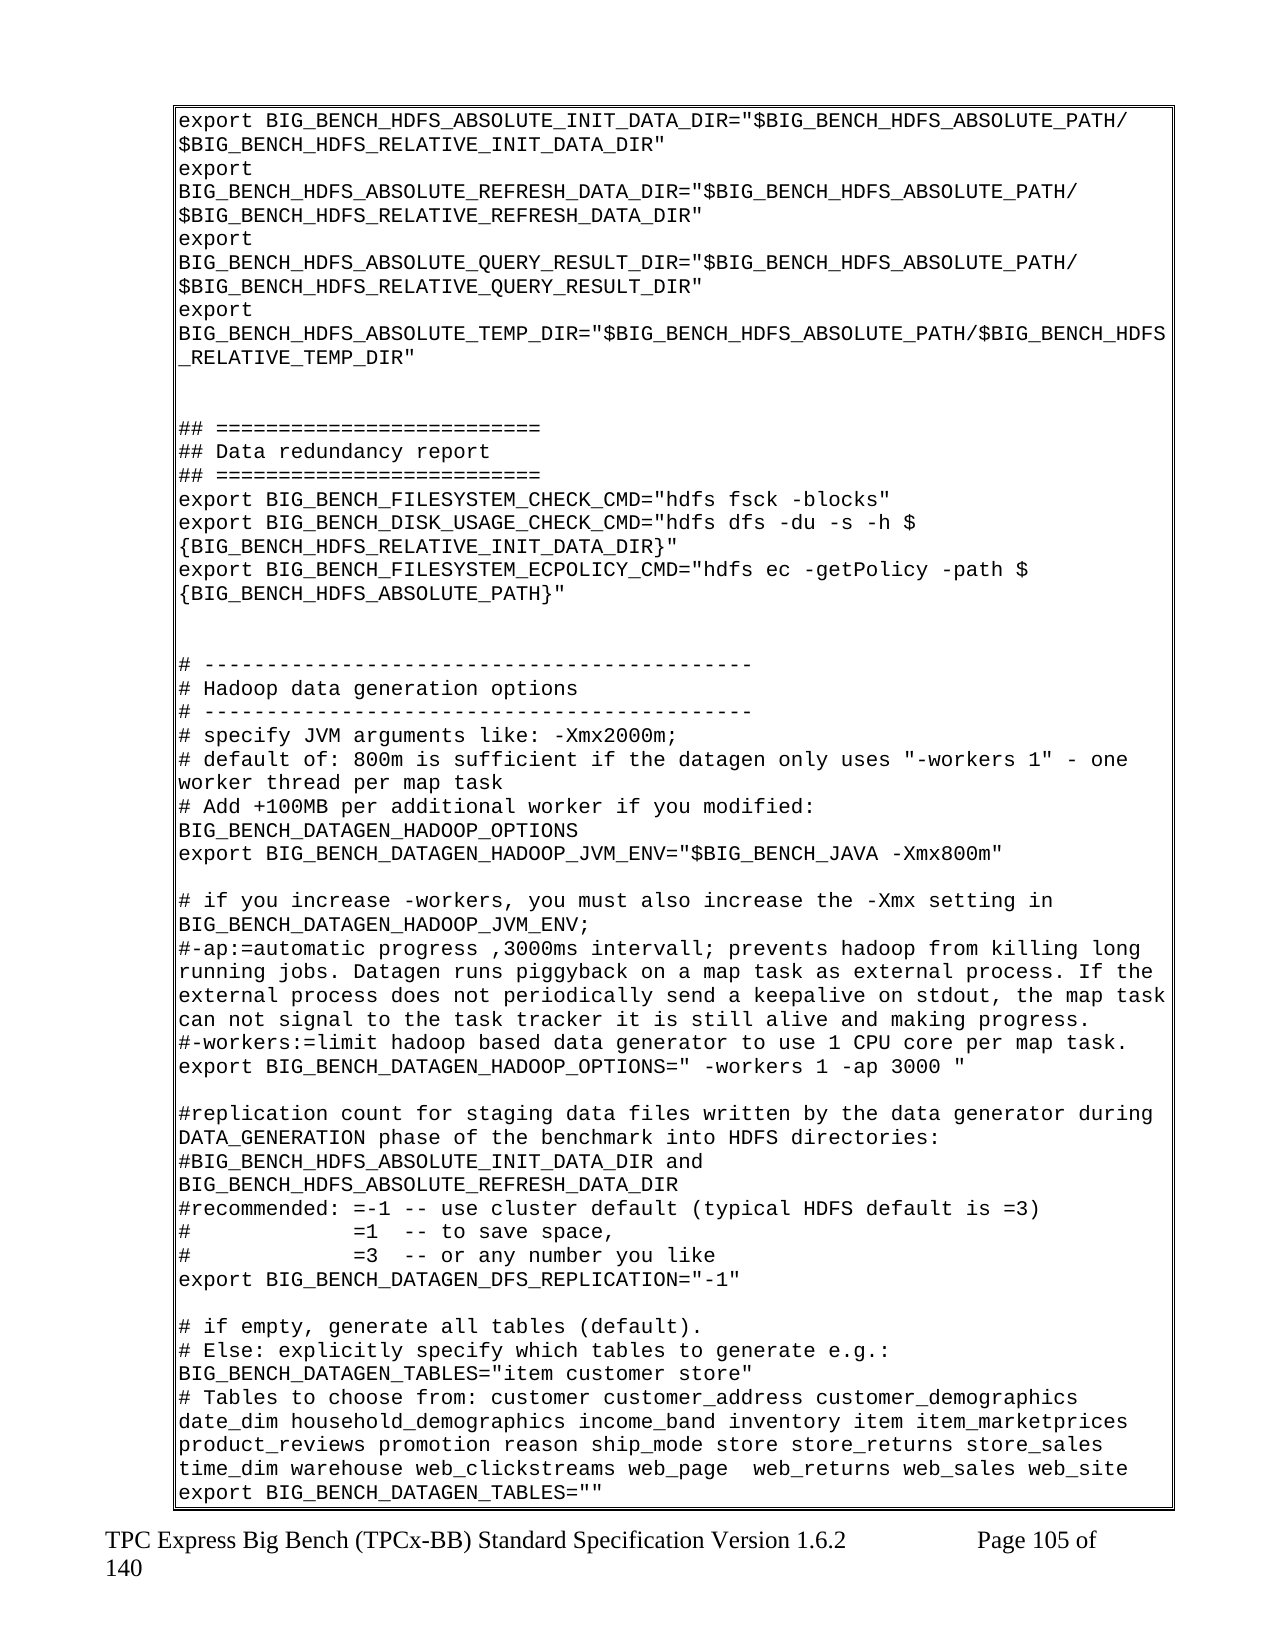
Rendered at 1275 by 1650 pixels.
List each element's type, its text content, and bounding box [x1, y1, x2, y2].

text ## ========================== [176, 412, 1172, 436]
text # if you increase -workers, you must also increase the -Xmx setting in BIG_BENCH_DATAGEN_HADOOP_JVM_ENV; [176, 885, 1172, 933]
text #BIG_BENCH_HDFS_ABSOLUTE_INIT_DATA_DIR and BIG_BENCH_HDFS_ABSOLUTE_REFRESH_DATA_DIR [176, 1145, 1172, 1193]
text export BIG_BENCH_DATAGEN_HADOOP_JVM_ENV="$BIG_BENCH_JAVA -Xmx800m" [176, 838, 1172, 867]
text export BIG_BENCH_DISK_USAGE_CHECK_CMD="hdfs dfs -du -s -h ${BIG_BENCH_HDFS_RELATIVE_INIT_DATA_DIR}" [176, 507, 1172, 554]
text export BIG_BENCH_FILESYSTEM_ECPOLICY_CMD="hdfs ec -getPolicy -path ${BIG_BENCH_HDFS_ABSOLUTE_PATH}" [176, 554, 1172, 607]
text ## Data redundancy report [176, 436, 1172, 460]
text export BIG_BENCH_FILESYSTEM_CHECK_CMD="hdfs fsck -blocks" [176, 483, 1172, 507]
text # default of: 800m is sufficient if the datagen only uses "-workers 1" - one worker thread per map task [176, 743, 1172, 791]
text ## ========================== [176, 460, 1172, 483]
text export BIG_BENCH_DATAGEN_HADOOP_OPTIONS=" -workers 1 -ap 3000 " [176, 1051, 1172, 1080]
text export BIG_BENCH_HDFS_ABSOLUTE_INIT_DATA_DIR="$BIG_BENCH_HDFS_ABSOLUTE_PATH/$BIG_BENCH_HDFS_RELATIVE_INIT_DATA_DIR" [176, 108, 1172, 152]
text #replication count for staging data files written by the data generator during DATA_GENERATION phase of the benchmark into HDFS directories: [176, 1098, 1172, 1145]
text # Tables to choose from: customer customer_address customer_demographics date_dim household_demographics income_band inventory item item_marketprices product_reviews promotion reason ship_mode store store_returns store_sales time_dim warehouse web_clickstreams web_page web_returns web_sales web_site [176, 1382, 1172, 1476]
text export BIG_BENCH_DATAGEN_TABLES="" [176, 1476, 1172, 1507]
text # if empty, generate all tables (default). [176, 1311, 1172, 1334]
text # Add +100MB per additional worker if you modified: BIG_BENCH_DATAGEN_HADOOP_OPTIONS [176, 791, 1172, 838]
text # Else: explicitly specify which tables to generate e.g.: BIG_BENCH_DATAGEN_TABLES="item customer store" [176, 1334, 1172, 1382]
text #recommended: =-1 -- use cluster default (typical HDFS default is =3) [176, 1193, 1172, 1216]
text # =3 -- or any number you like [176, 1240, 1172, 1264]
text #-ap:=automatic progress ,3000ms intervall; prevents hadoop from killing long running jobs. Datagen runs piggyback on a map task as external process. If the external process does not periodically send a keepalive on stdout, the map task can not signal to the task tracker it is still alive and making progress. [176, 933, 1172, 1027]
text # specify JVM arguments like: -Xmx2000m; [176, 720, 1172, 743]
text export BIG_BENCH_HDFS_ABSOLUTE_TEMP_DIR="$BIG_BENCH_HDFS_ABSOLUTE_PATH/$BIG_BENCH_HDFS_RELATIVE_TEMP_DIR" [176, 294, 1172, 370]
text # -------------------------------------------- [176, 696, 1172, 720]
text export BIG_BENCH_HDFS_ABSOLUTE_QUERY_RESULT_DIR="$BIG_BENCH_HDFS_ABSOLUTE_PATH/$BIG_BENCH_HDFS_RELATIVE_QUERY_RESULT_DIR" [176, 223, 1172, 294]
text # =1 -- to save space, [176, 1216, 1172, 1240]
text export BIG_BENCH_DATAGEN_DFS_REPLICATION="-1" [176, 1264, 1172, 1292]
text export BIG_BENCH_HDFS_ABSOLUTE_REFRESH_DATA_DIR="$BIG_BENCH_HDFS_ABSOLUTE_PATH/$BIG_BENCH_HDFS_RELATIVE_REFRESH_DATA_DIR" [176, 152, 1172, 223]
text # Hadoop data generation options [176, 672, 1172, 696]
text # -------------------------------------------- [176, 649, 1172, 672]
text #-workers:=limit hadoop based data generator to use 1 CPU core per map task. [176, 1027, 1172, 1051]
